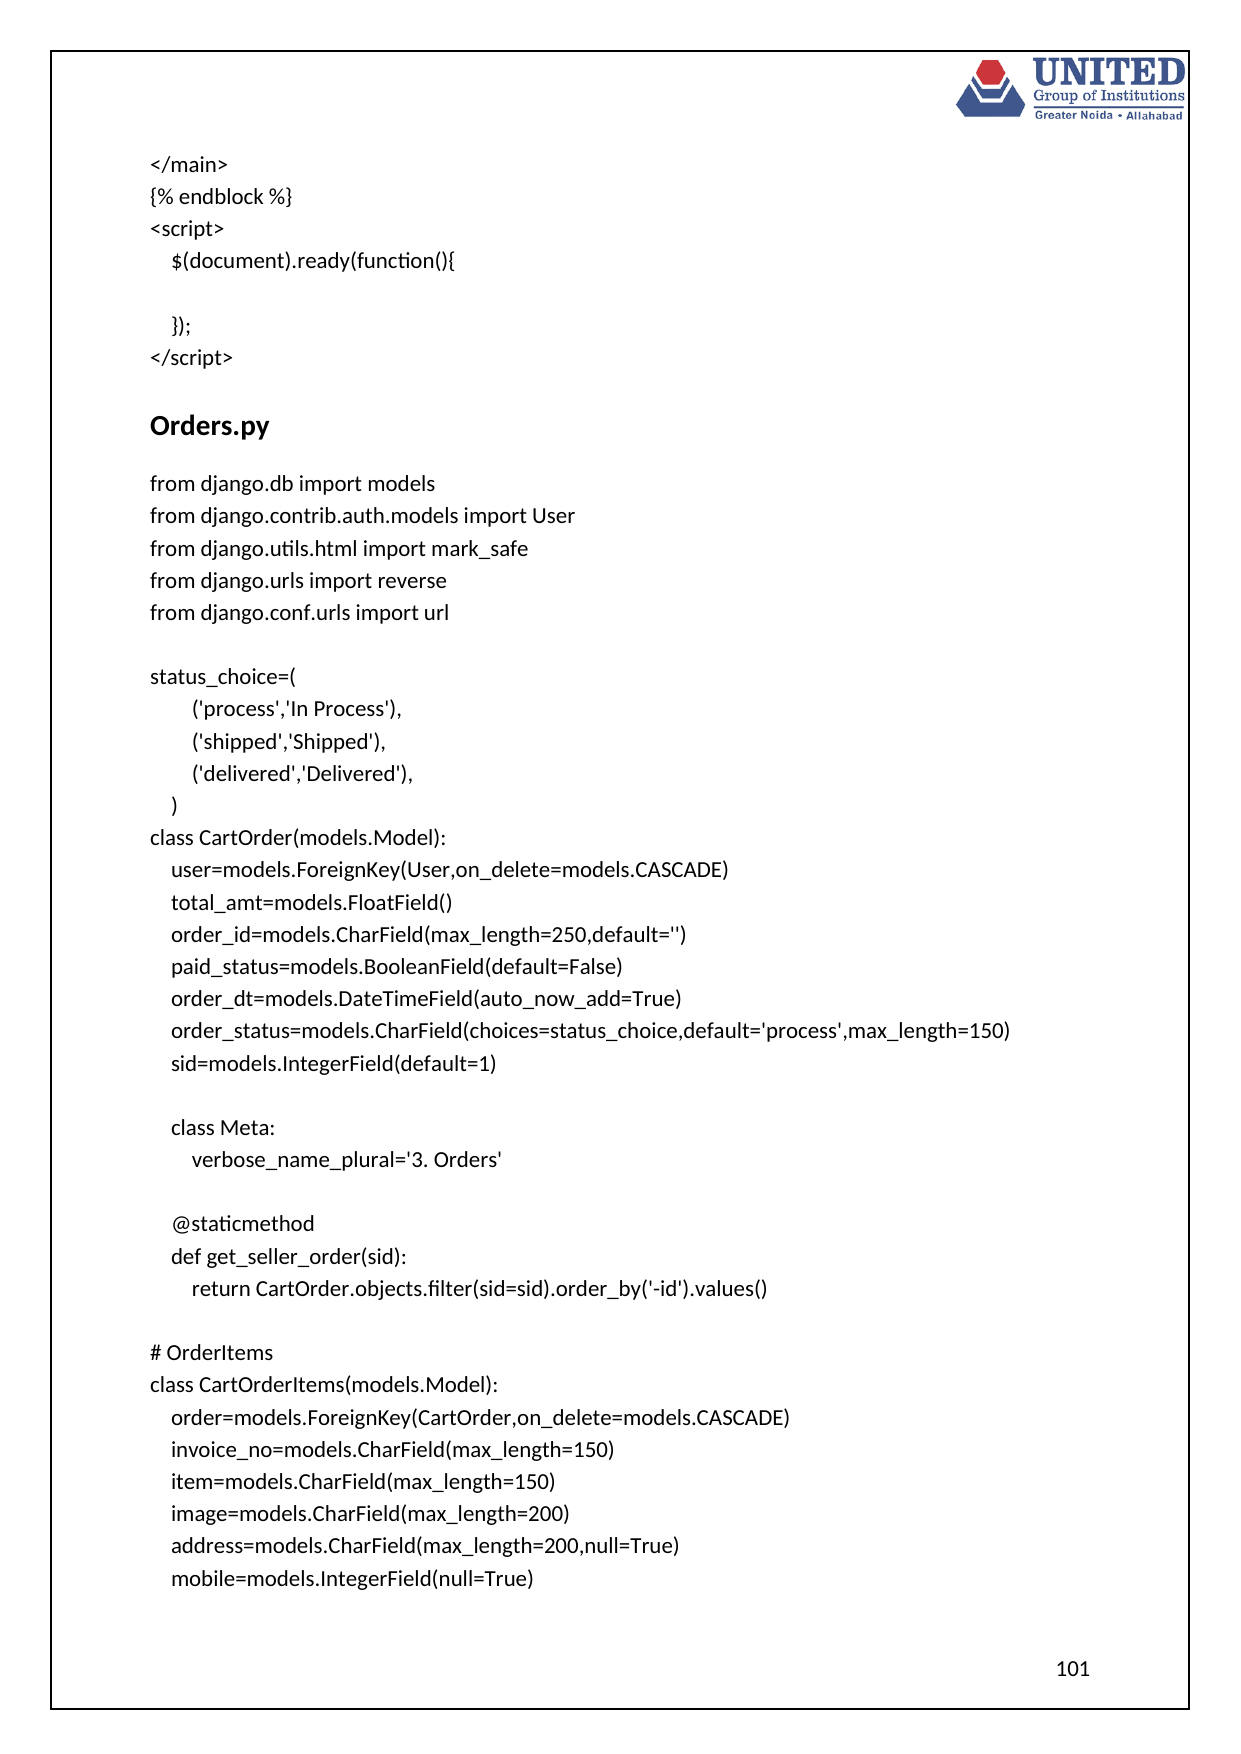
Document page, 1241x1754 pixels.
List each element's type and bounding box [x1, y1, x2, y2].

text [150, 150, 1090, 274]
picture [952, 53, 1186, 124]
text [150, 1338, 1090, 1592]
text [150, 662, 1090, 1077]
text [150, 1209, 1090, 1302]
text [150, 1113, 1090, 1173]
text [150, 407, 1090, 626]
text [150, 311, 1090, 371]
